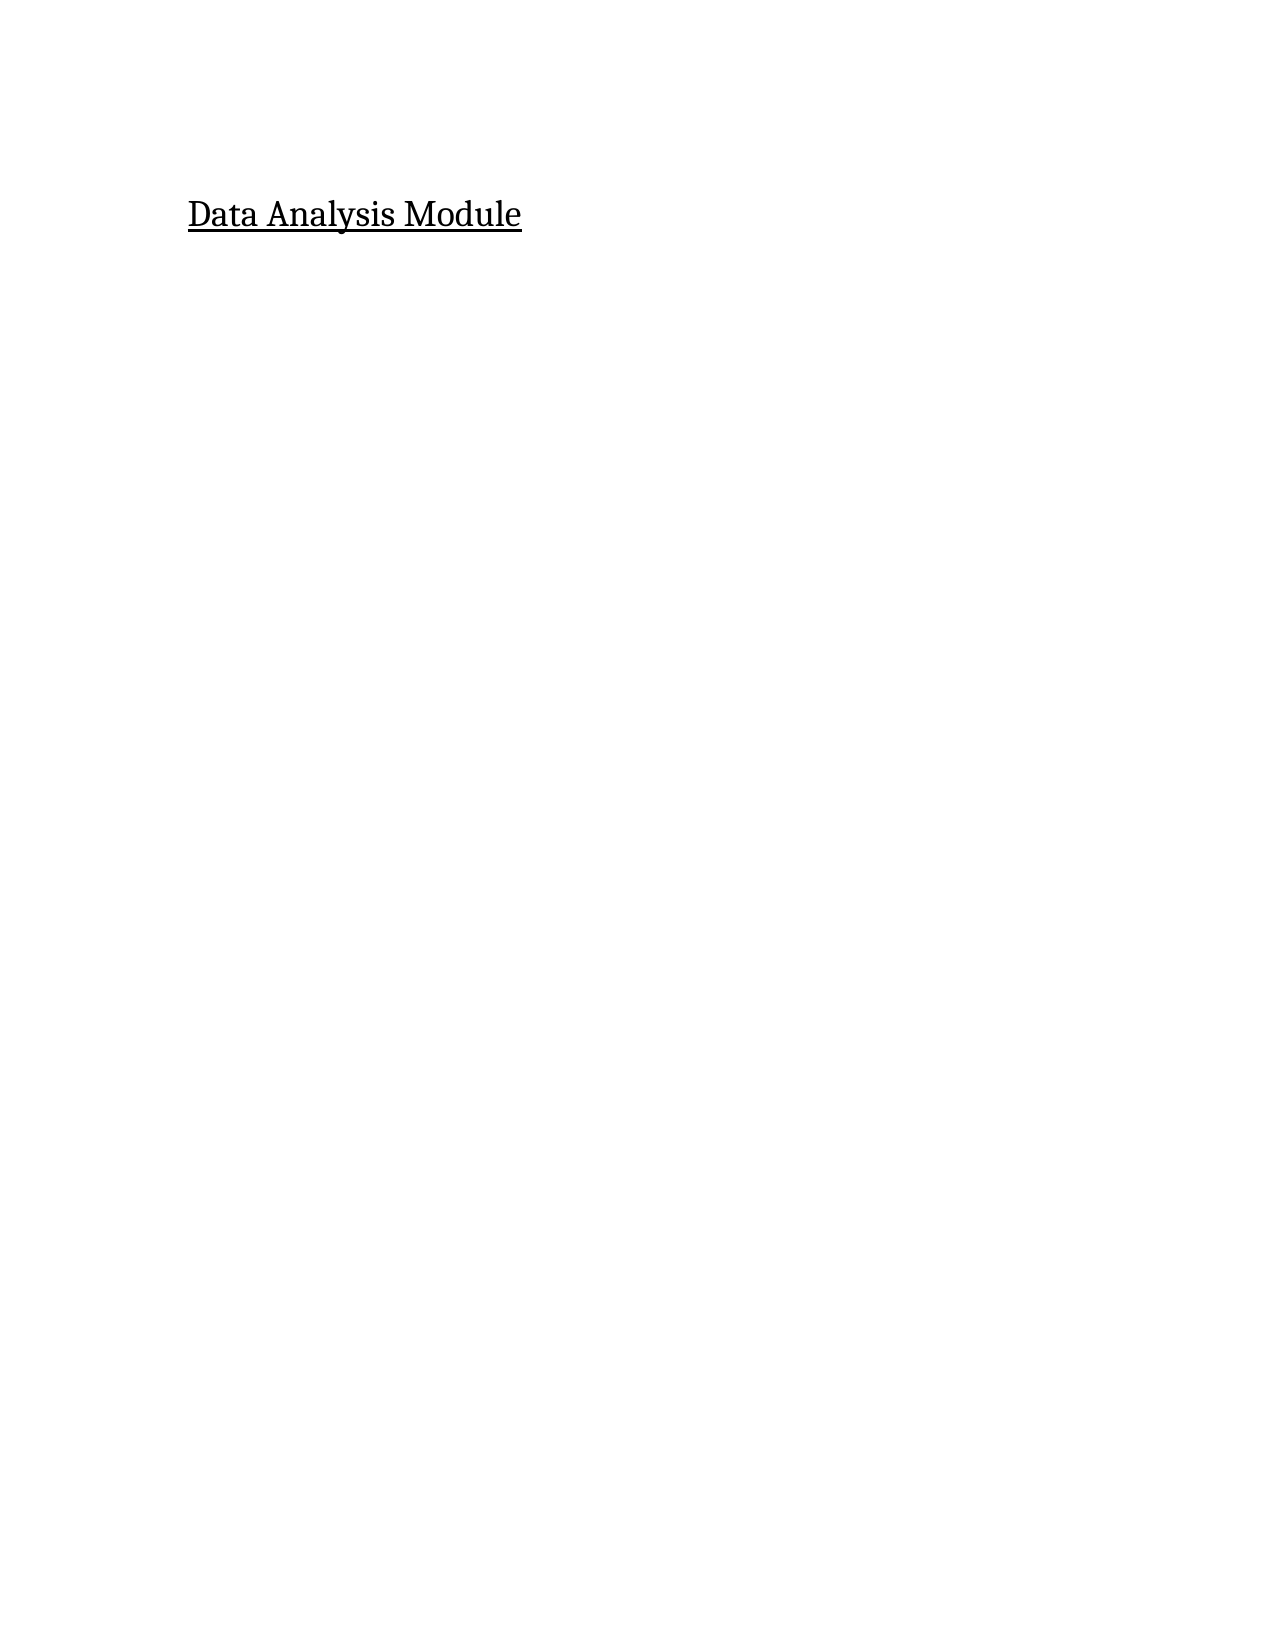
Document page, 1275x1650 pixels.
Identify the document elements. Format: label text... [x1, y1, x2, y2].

text Data Analysis Module [187, 193, 1087, 236]
